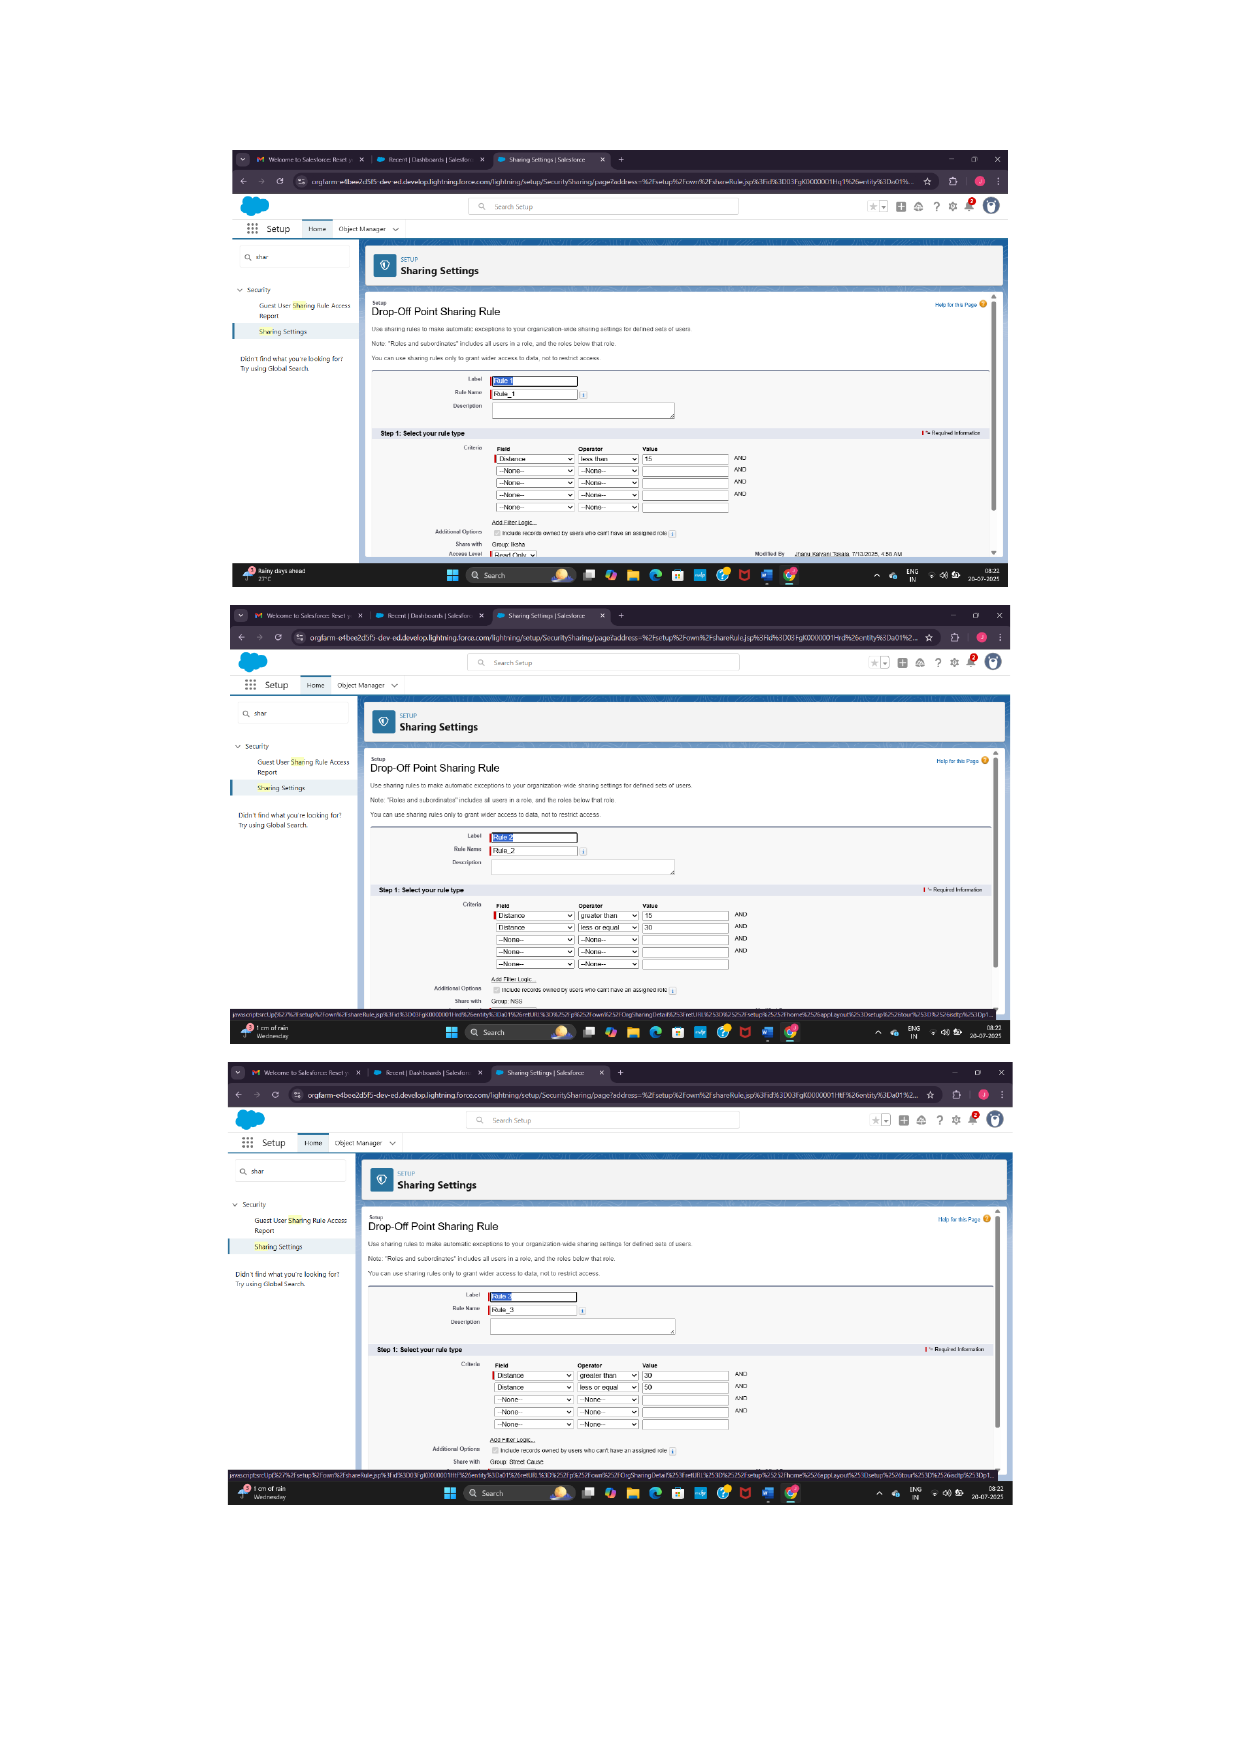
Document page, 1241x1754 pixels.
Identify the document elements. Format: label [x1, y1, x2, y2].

picture [230, 605, 1011, 1044]
picture [232, 150, 1008, 587]
picture [227, 1062, 1013, 1505]
